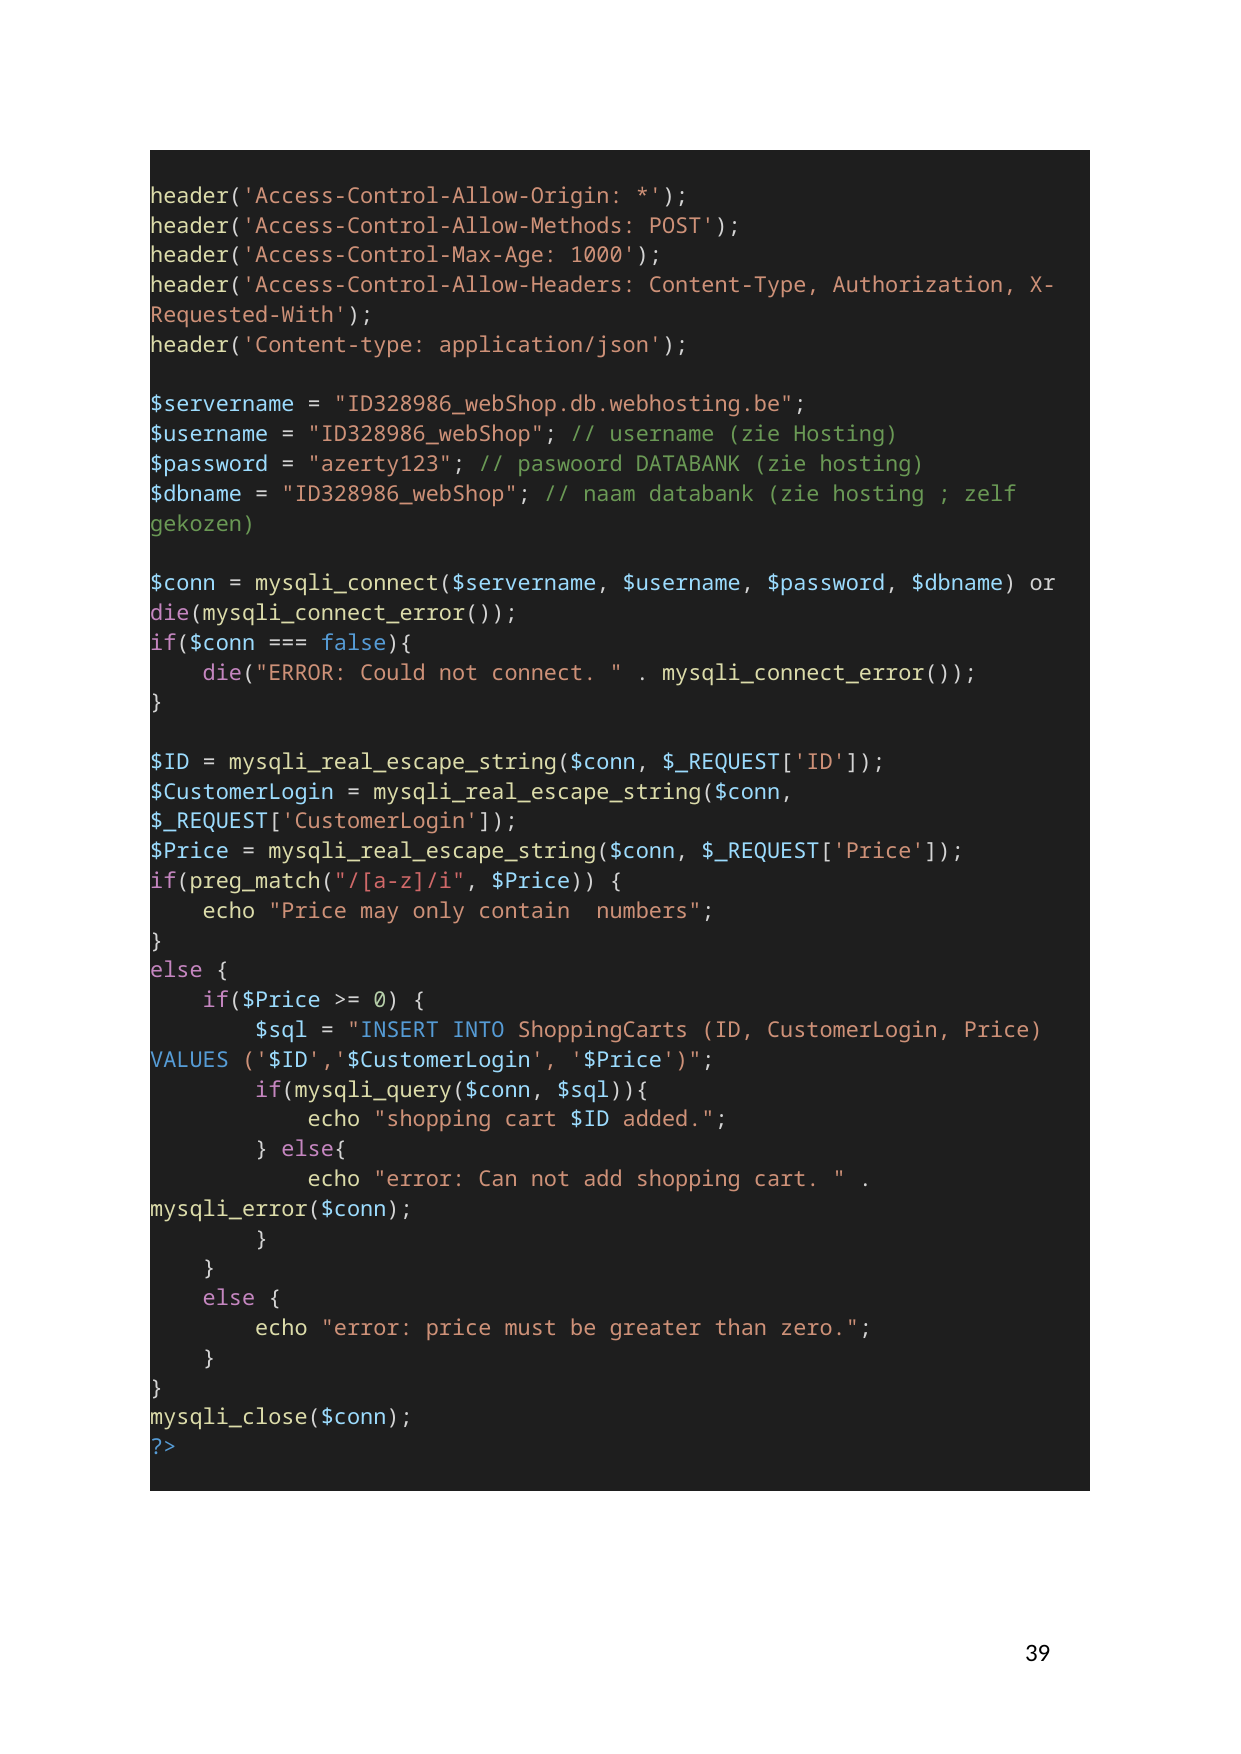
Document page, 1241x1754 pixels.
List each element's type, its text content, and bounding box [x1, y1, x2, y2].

text $CustomerLogin = mysqli_real_escape_string($conn, $_REQUEST['CustomerLogin']); [150, 776, 1090, 835]
text } [150, 1342, 1090, 1371]
text header('Access-Control-Max-Age: 1000'); [150, 239, 1090, 269]
text if(preg_match("/[a-z]/i", $Price)) { [150, 865, 1090, 895]
text mysqli_close($conn); [150, 1401, 1090, 1431]
text $dbname = "ID328986_webShop"; // naam databank (zie hosting ; zelf gekozen) [150, 478, 1090, 537]
text } [150, 686, 1090, 716]
text } [150, 924, 1090, 954]
text $servername = "ID328986_webShop.db.webhosting.be"; [150, 388, 1090, 418]
text echo "Price may only contain numbers"; [150, 895, 1090, 924]
text echo "shopping cart $ID added."; [150, 1103, 1090, 1133]
text header('Content-type: application/json'); [150, 329, 1090, 358]
text $conn = mysqli_connect($servername, $username, $password, $dbname) or die(mysqli_connect_error()); [150, 567, 1090, 627]
text else { [150, 954, 1090, 984]
text header('Access-Control-Allow-Headers: Content-Type, Authorization, X-Requested-With'); [150, 269, 1090, 329]
text } else{ [150, 1133, 1090, 1163]
text $username = "ID328986_webShop"; // username (zie Hosting) [150, 418, 1090, 448]
text ?> [150, 1431, 1090, 1461]
text } [150, 1222, 1090, 1252]
text } [150, 1371, 1090, 1401]
text $password = "azerty123"; // paswoord DATABANK (zie hosting) [150, 448, 1090, 478]
text die("ERROR: Could not connect. " . mysqli_connect_error()); [150, 656, 1090, 686]
text $sql = "INSERT INTO ShoppingCarts (ID, CustomerLogin, Price) VALUES ('$ID','$CustomerLogin', '$Price')"; [150, 1014, 1090, 1073]
text $Price = mysqli_real_escape_string($conn, $_REQUEST['Price']); [150, 835, 1090, 865]
text header('Access-Control-Allow-Origin: *'); [150, 180, 1090, 209]
text echo "error: Can not add shopping cart. " . mysqli_error($conn); [150, 1163, 1090, 1222]
text if(mysqli_query($conn, $sql)){ [150, 1073, 1090, 1103]
text if($conn === false){ [150, 627, 1090, 656]
text echo "error: price must be greater than zero."; [150, 1312, 1090, 1342]
text $ID = mysqli_real_escape_string($conn, $_REQUEST['ID']); [150, 746, 1090, 776]
text if($Price >= 0) { [150, 984, 1090, 1014]
text else { [150, 1282, 1090, 1312]
text } [150, 1252, 1090, 1282]
text header('Access-Control-Allow-Methods: POST'); [150, 209, 1090, 239]
